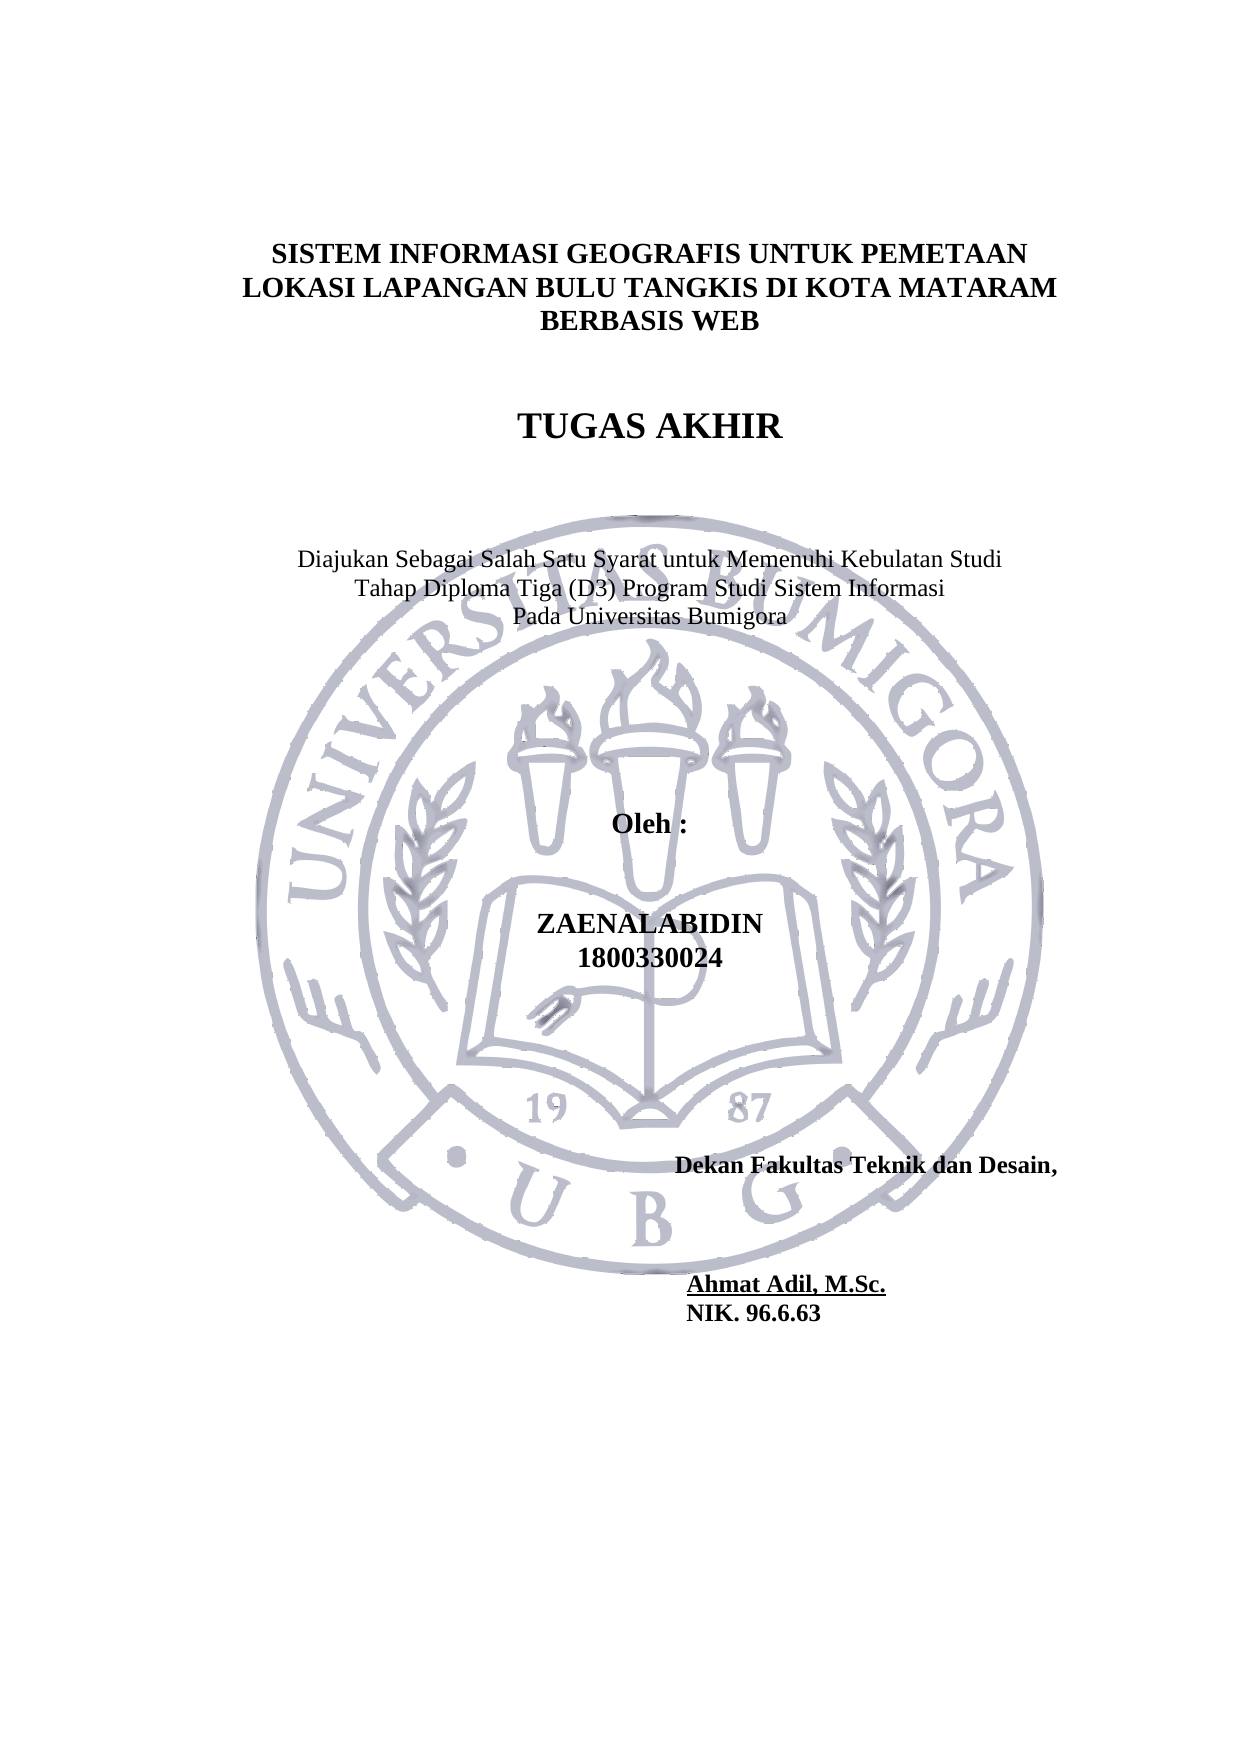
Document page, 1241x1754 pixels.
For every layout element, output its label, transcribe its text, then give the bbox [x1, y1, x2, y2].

text Dekan Fakultas Teknik dan Desain, [674, 1150, 1063, 1178]
text 1800330024 [236, 940, 1063, 974]
text NIK. 96.6.63 [611, 1298, 1063, 1327]
text Pada Universitas Bumigora [236, 601, 1063, 630]
picture [255, 515, 1044, 544]
text SISTEM INFORMASI GEOGRAFIS UNTUK PEMETAAN LOKASI LAPANGAN BULU TANGKIS DI KOTA MATARAM BERBASIS WEB [236, 236, 1063, 337]
picture [255, 839, 1044, 907]
text Ahmat Adil, M.Sc. [680, 1269, 1063, 1298]
text TUGAS AKHIR [236, 404, 1063, 447]
text ZAENALABIDIN [236, 907, 1063, 940]
text Diajukan Sebagai Salah Satu Syarat untuk Memenuhi Kebulatan Studi [236, 544, 1063, 573]
picture [255, 630, 1044, 806]
picture [255, 974, 1044, 1275]
text Oleh : [236, 806, 1063, 839]
text Tahap Diploma Tiga (D3) Program Studi Sistem Informasi [236, 573, 1063, 601]
